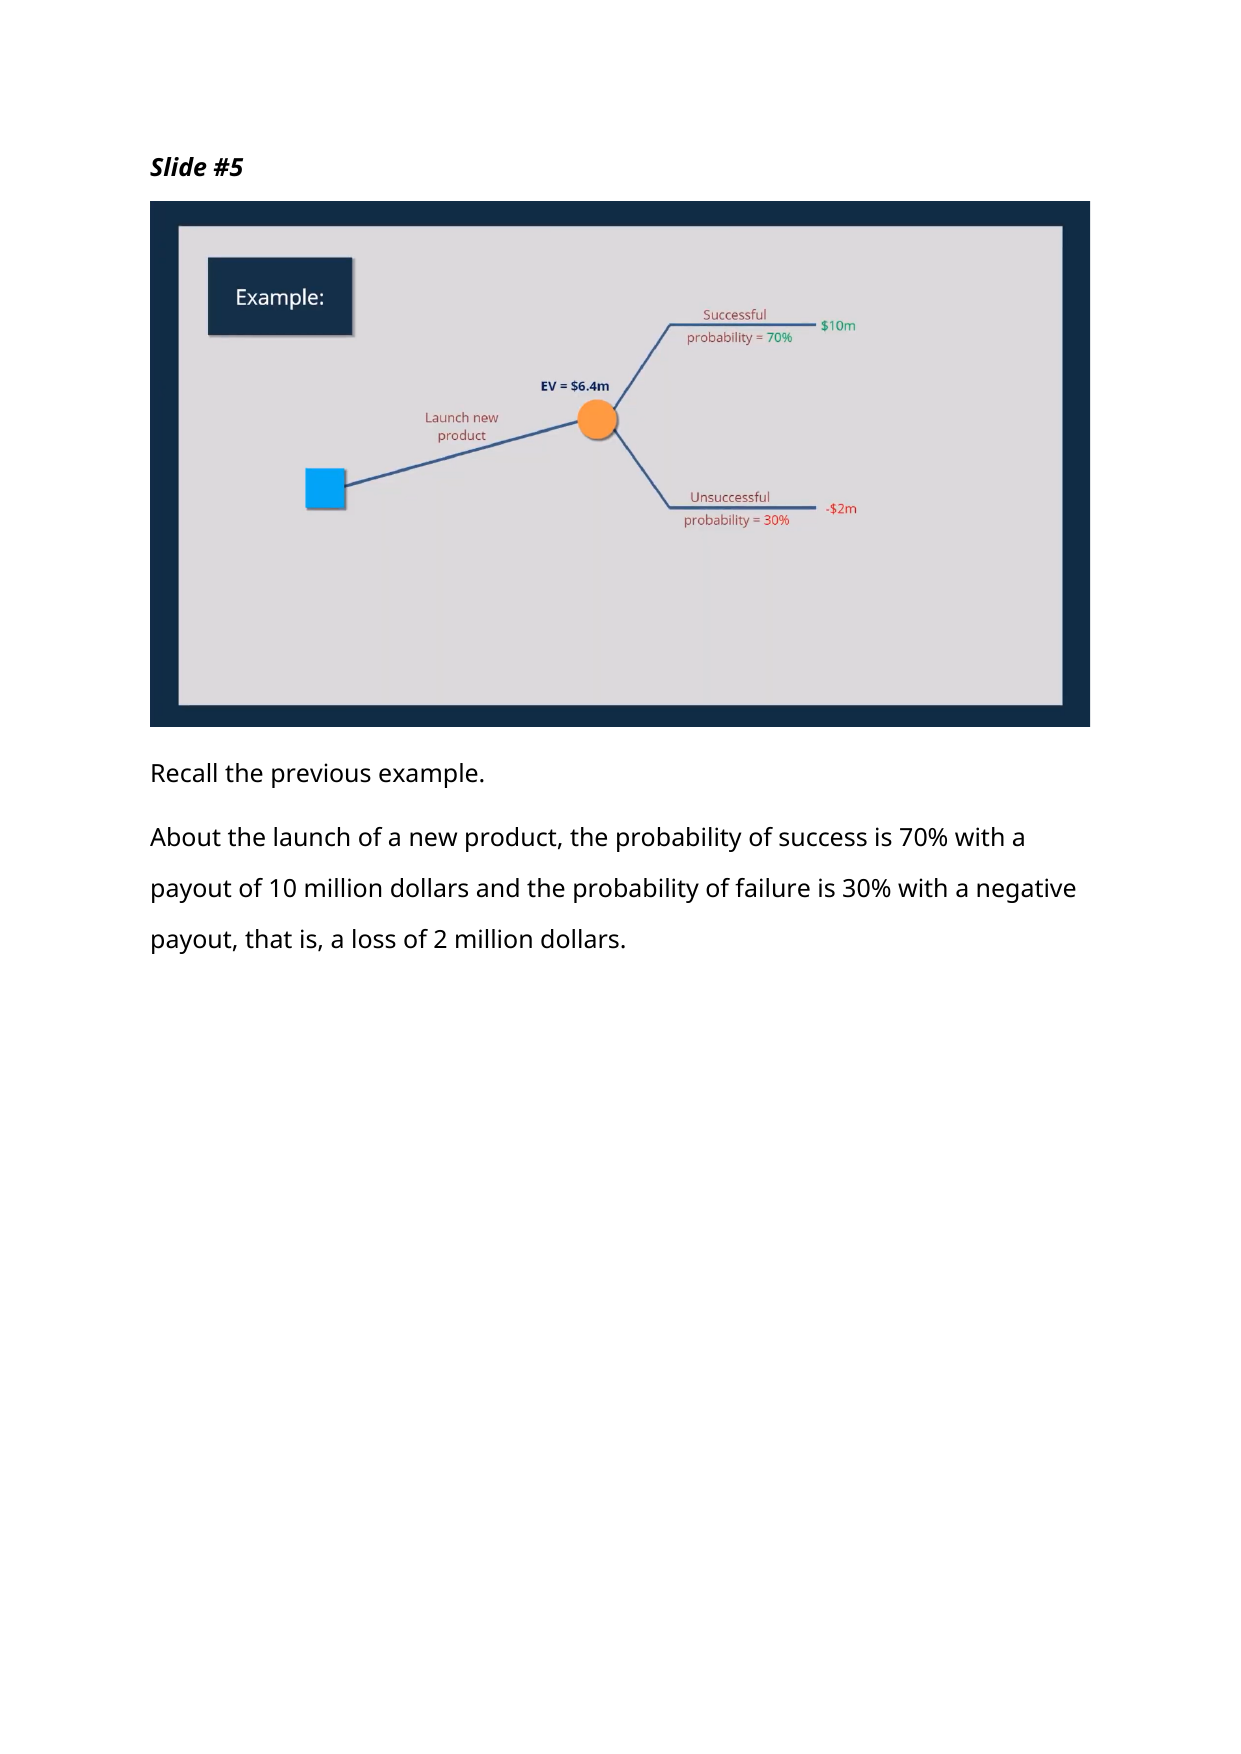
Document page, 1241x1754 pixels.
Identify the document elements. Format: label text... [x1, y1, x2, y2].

text Recall the previous example. [150, 756, 1090, 790]
picture [150, 201, 1091, 727]
text About the launch of a new product, the probability of success is 70% with a payout of 10 million dollars and the probability of failure is 30% with a negative payout, that is, a loss of 2 million dollars. [150, 819, 1090, 956]
subtitle Slide #5 [150, 150, 1090, 201]
